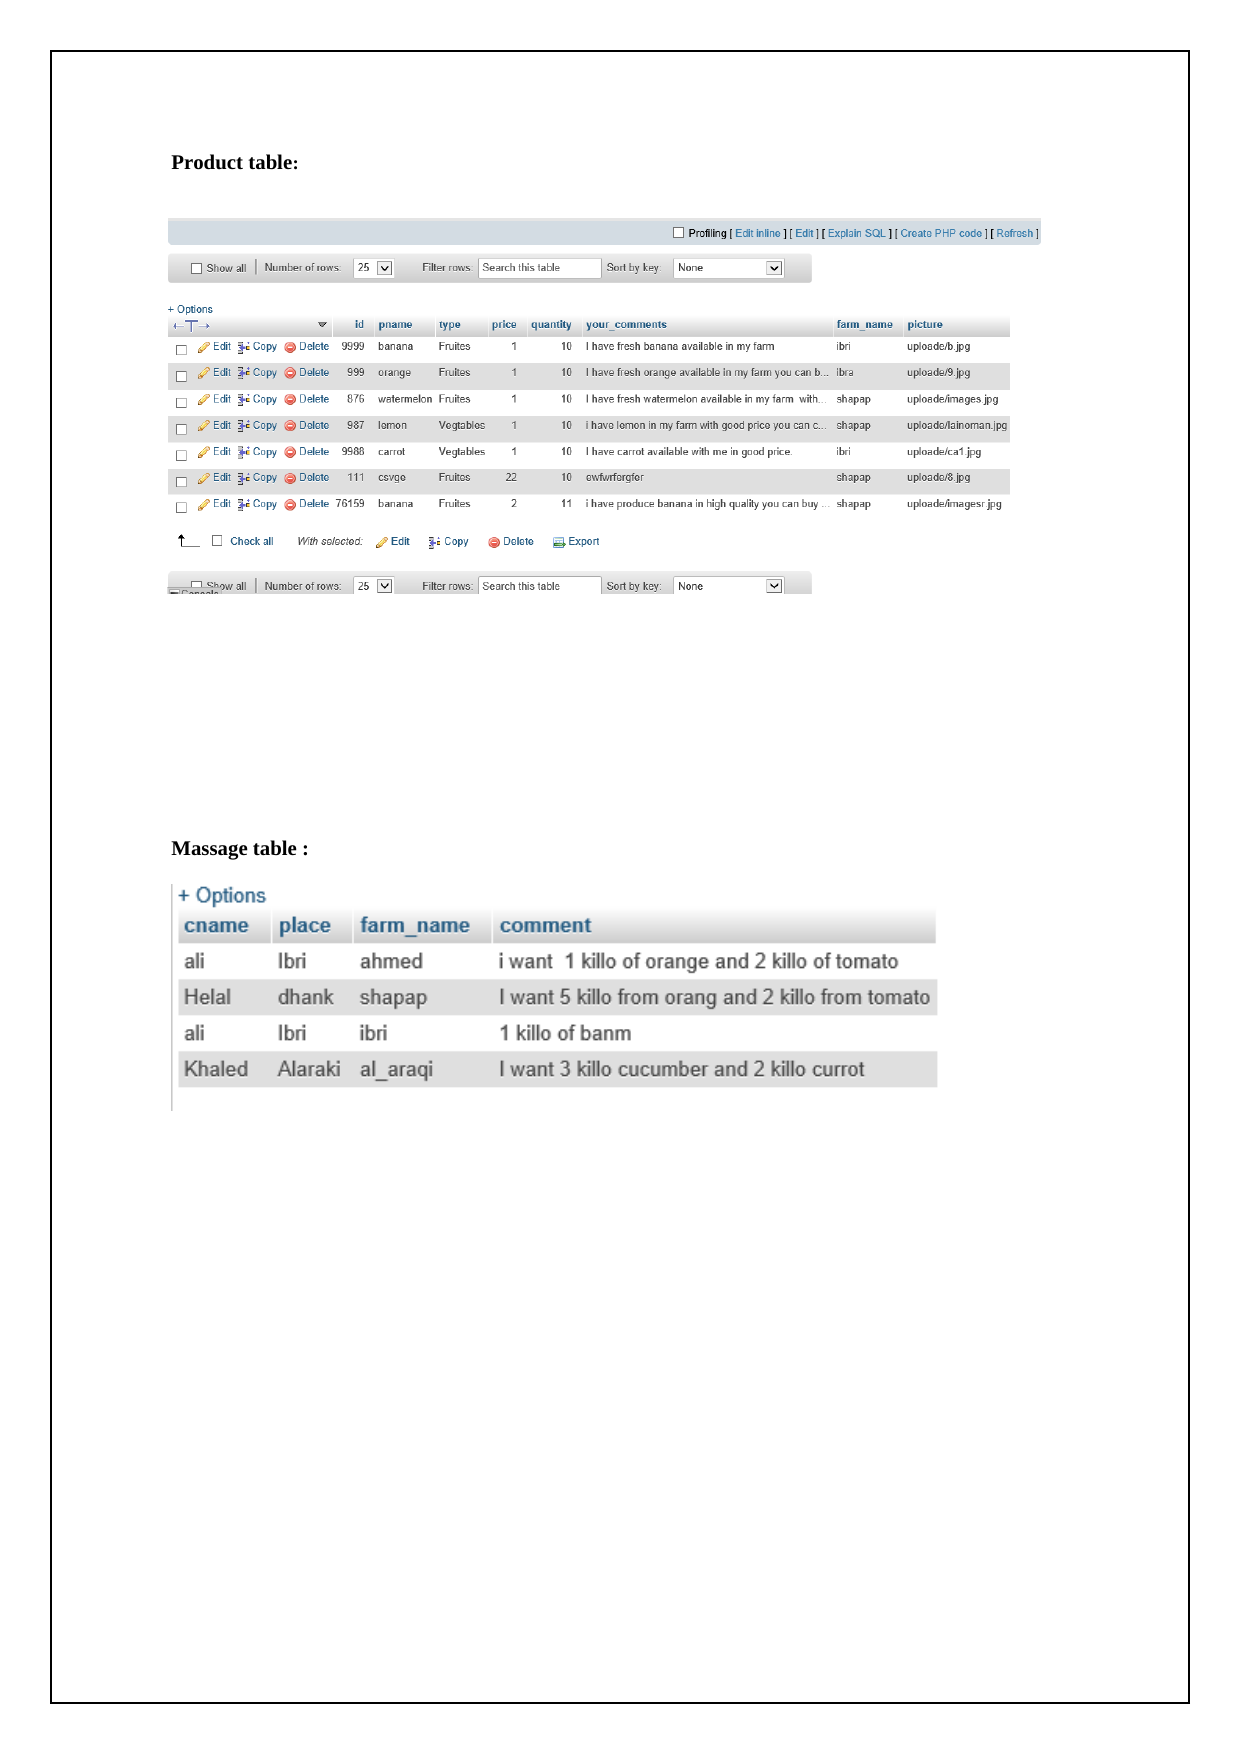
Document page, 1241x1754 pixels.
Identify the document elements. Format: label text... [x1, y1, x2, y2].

text Massage table : [171, 836, 1053, 860]
picture [167, 218, 1044, 594]
picture [171, 884, 983, 1111]
text Product table: [171, 150, 1053, 174]
